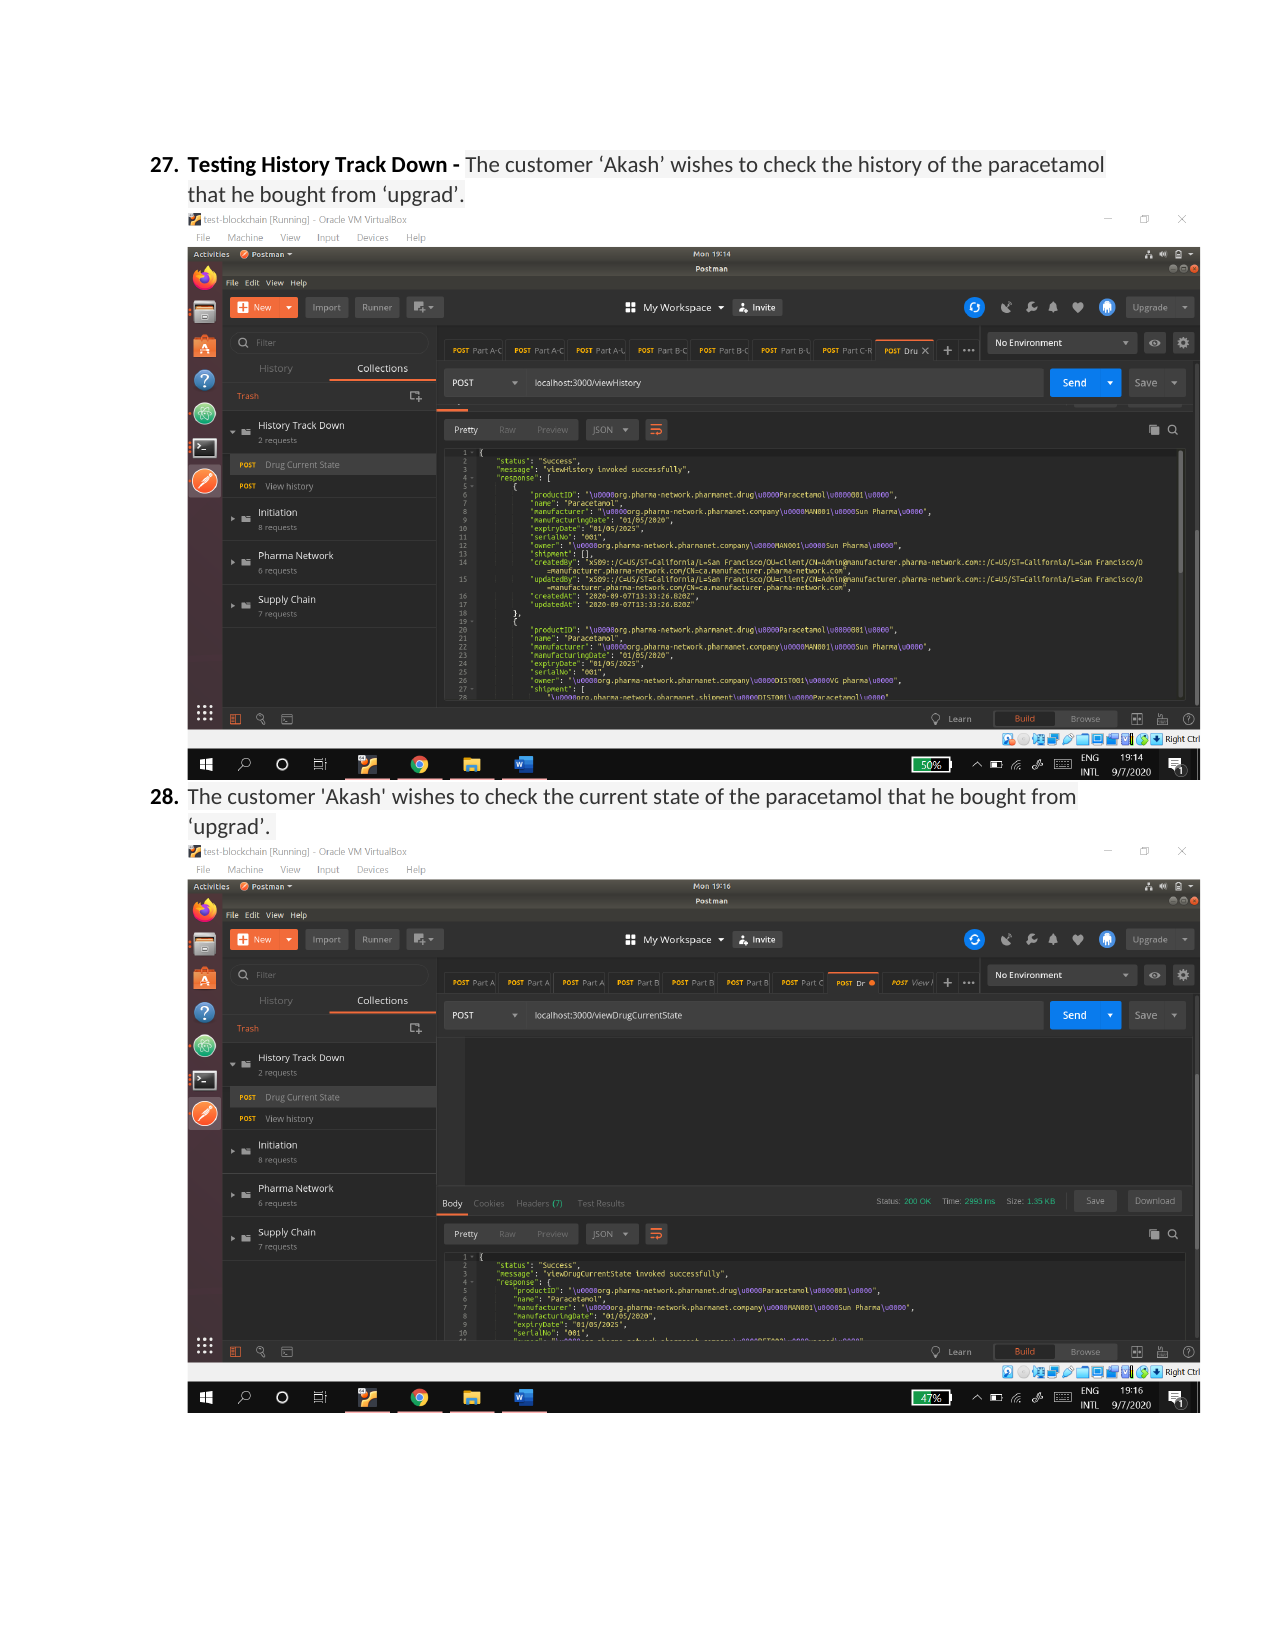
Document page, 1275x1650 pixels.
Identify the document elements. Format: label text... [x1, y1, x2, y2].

picture [187, 842, 1200, 1413]
picture [187, 210, 1200, 780]
